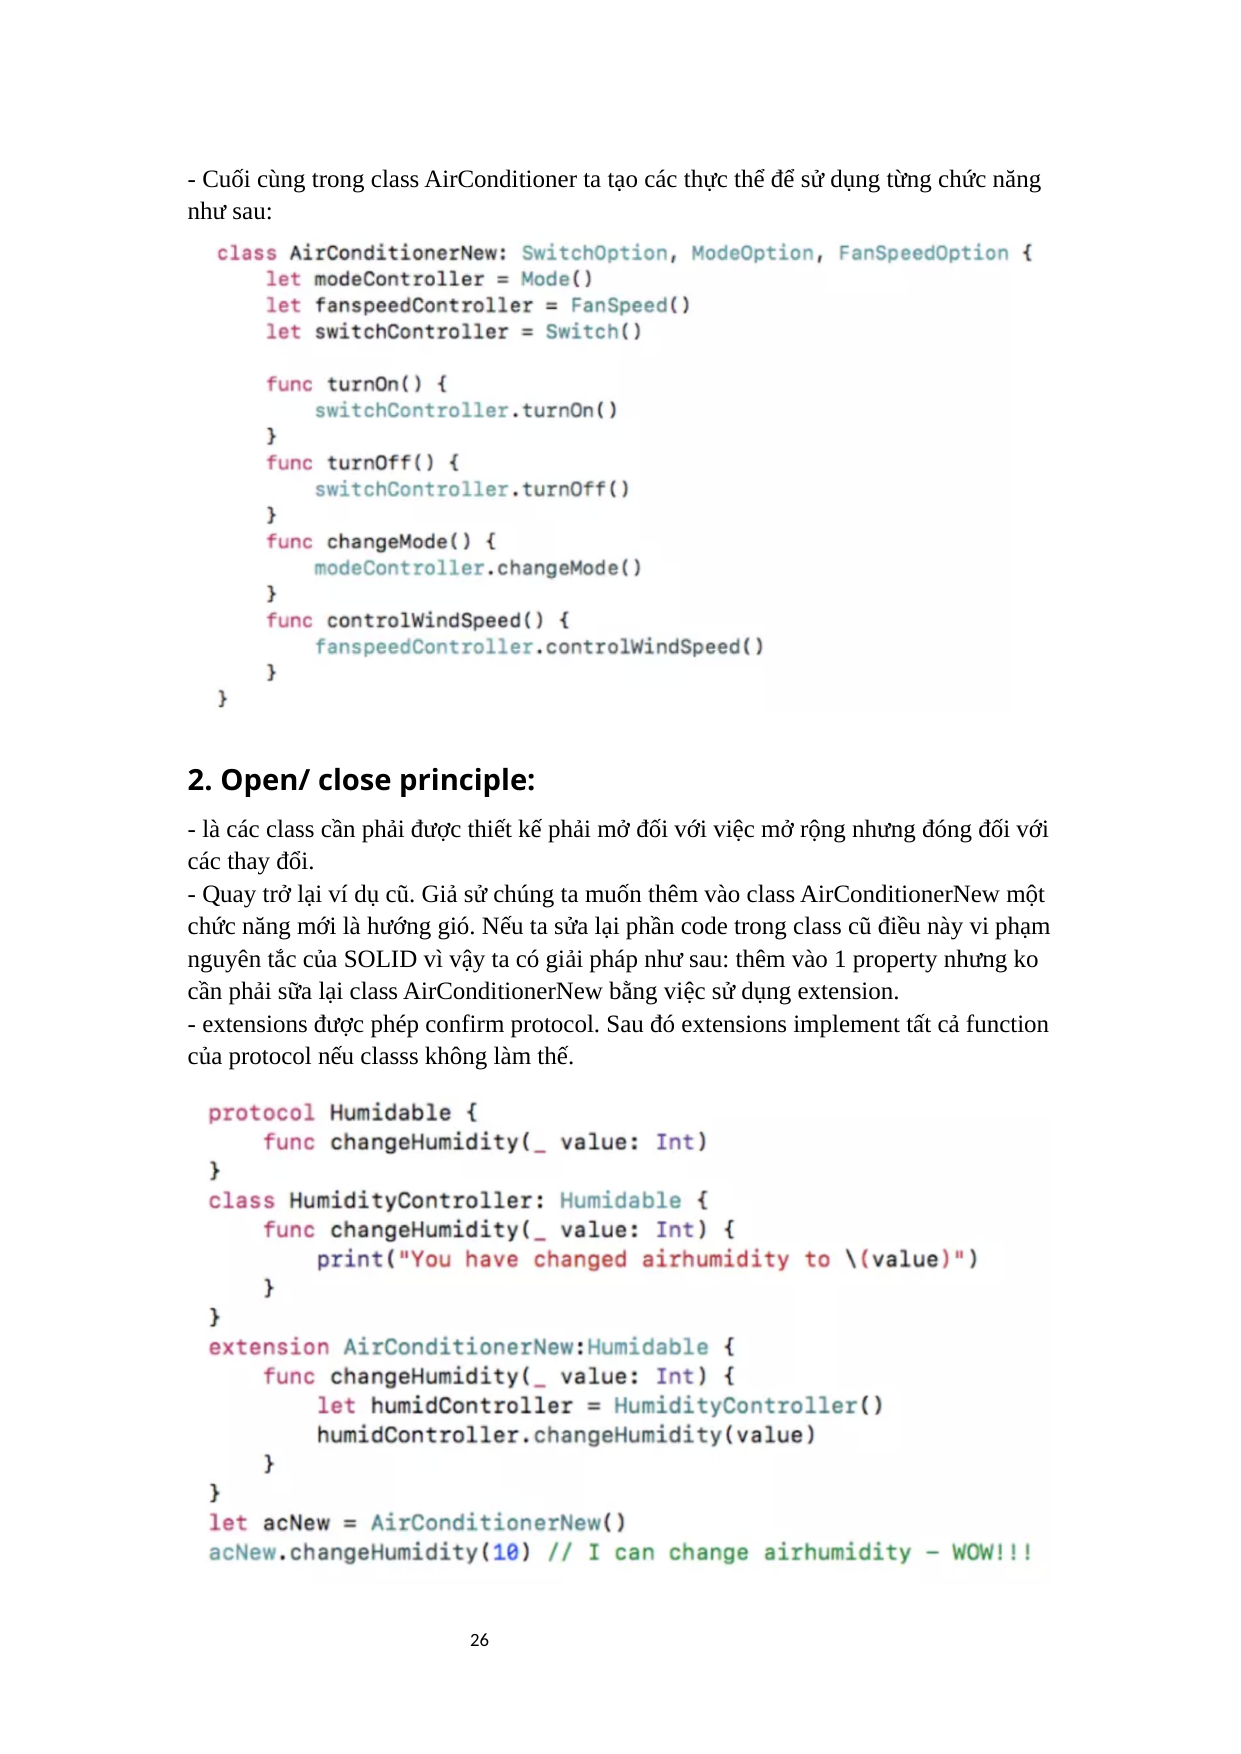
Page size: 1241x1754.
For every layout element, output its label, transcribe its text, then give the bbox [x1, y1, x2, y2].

picture [187, 1080, 1053, 1584]
list - extensions được phép confirm protocol. Sau đó extensions implement tất cả function của protocol nếu classs không làm thế. [187, 1007, 1053, 1072]
list - là các class cần phải được thiết kế phải mở đối với việc mở rộng nhưng đóng đối với các thay đổi. [187, 812, 1053, 877]
list - Cuối cùng trong class AirConditioner ta tạo các thực thể để sử dụng từng chức năng như sau: [187, 162, 1053, 227]
list Open/ close principle: [187, 747, 1053, 812]
picture [187, 230, 1053, 711]
list - Quay trở lại ví dụ cũ. Giả sử chúng ta muốn thêm vào class AirConditionerNew một chức năng mới là hướng gió. Nếu ta sửa lại phần code trong class cũ điều này vi phạm nguyên tắc của SOLID vì vậy ta có giải pháp như sau: thêm vào 1 property nhưng ko cần phải sữa lại class AirConditionerNew bằng việc sử dụng extension. [187, 877, 1053, 1007]
